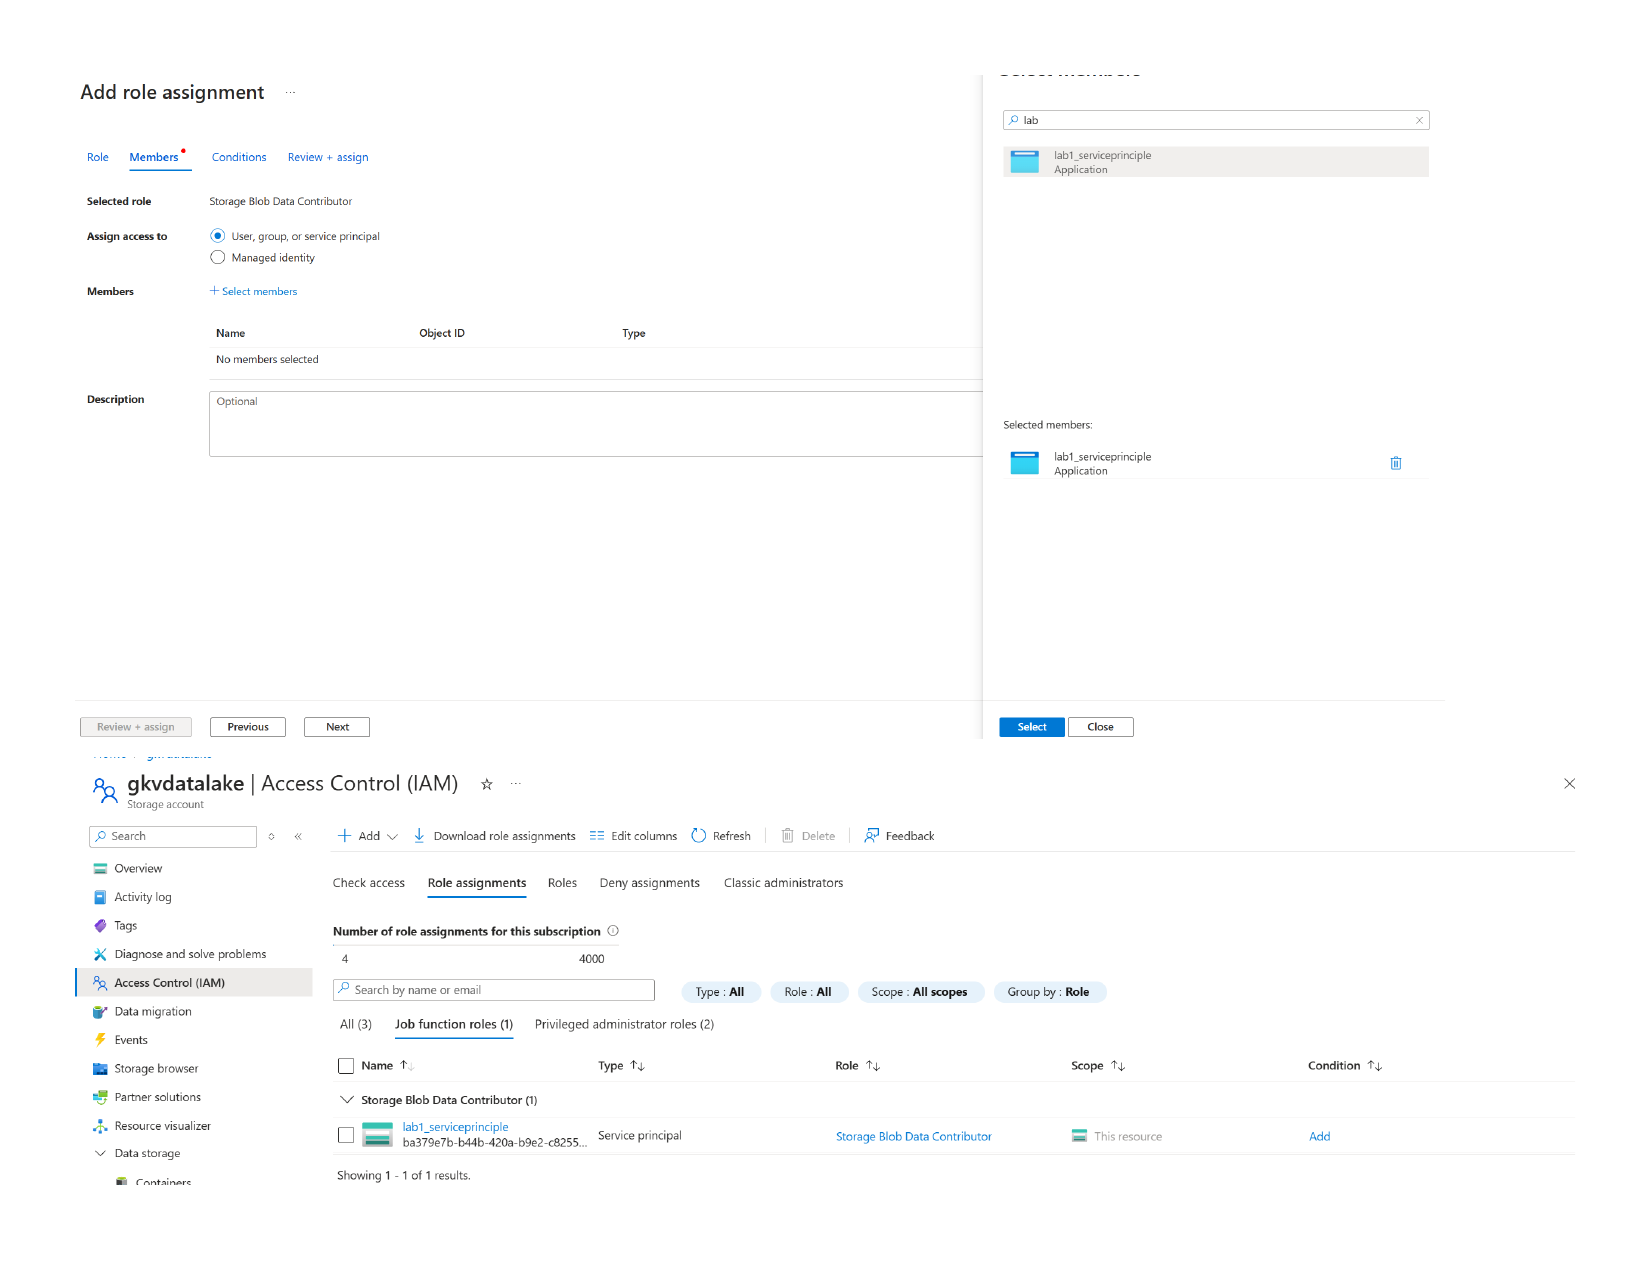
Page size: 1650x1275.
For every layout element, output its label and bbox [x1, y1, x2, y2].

picture [75, 75, 1446, 739]
picture [75, 757, 1575, 1185]
